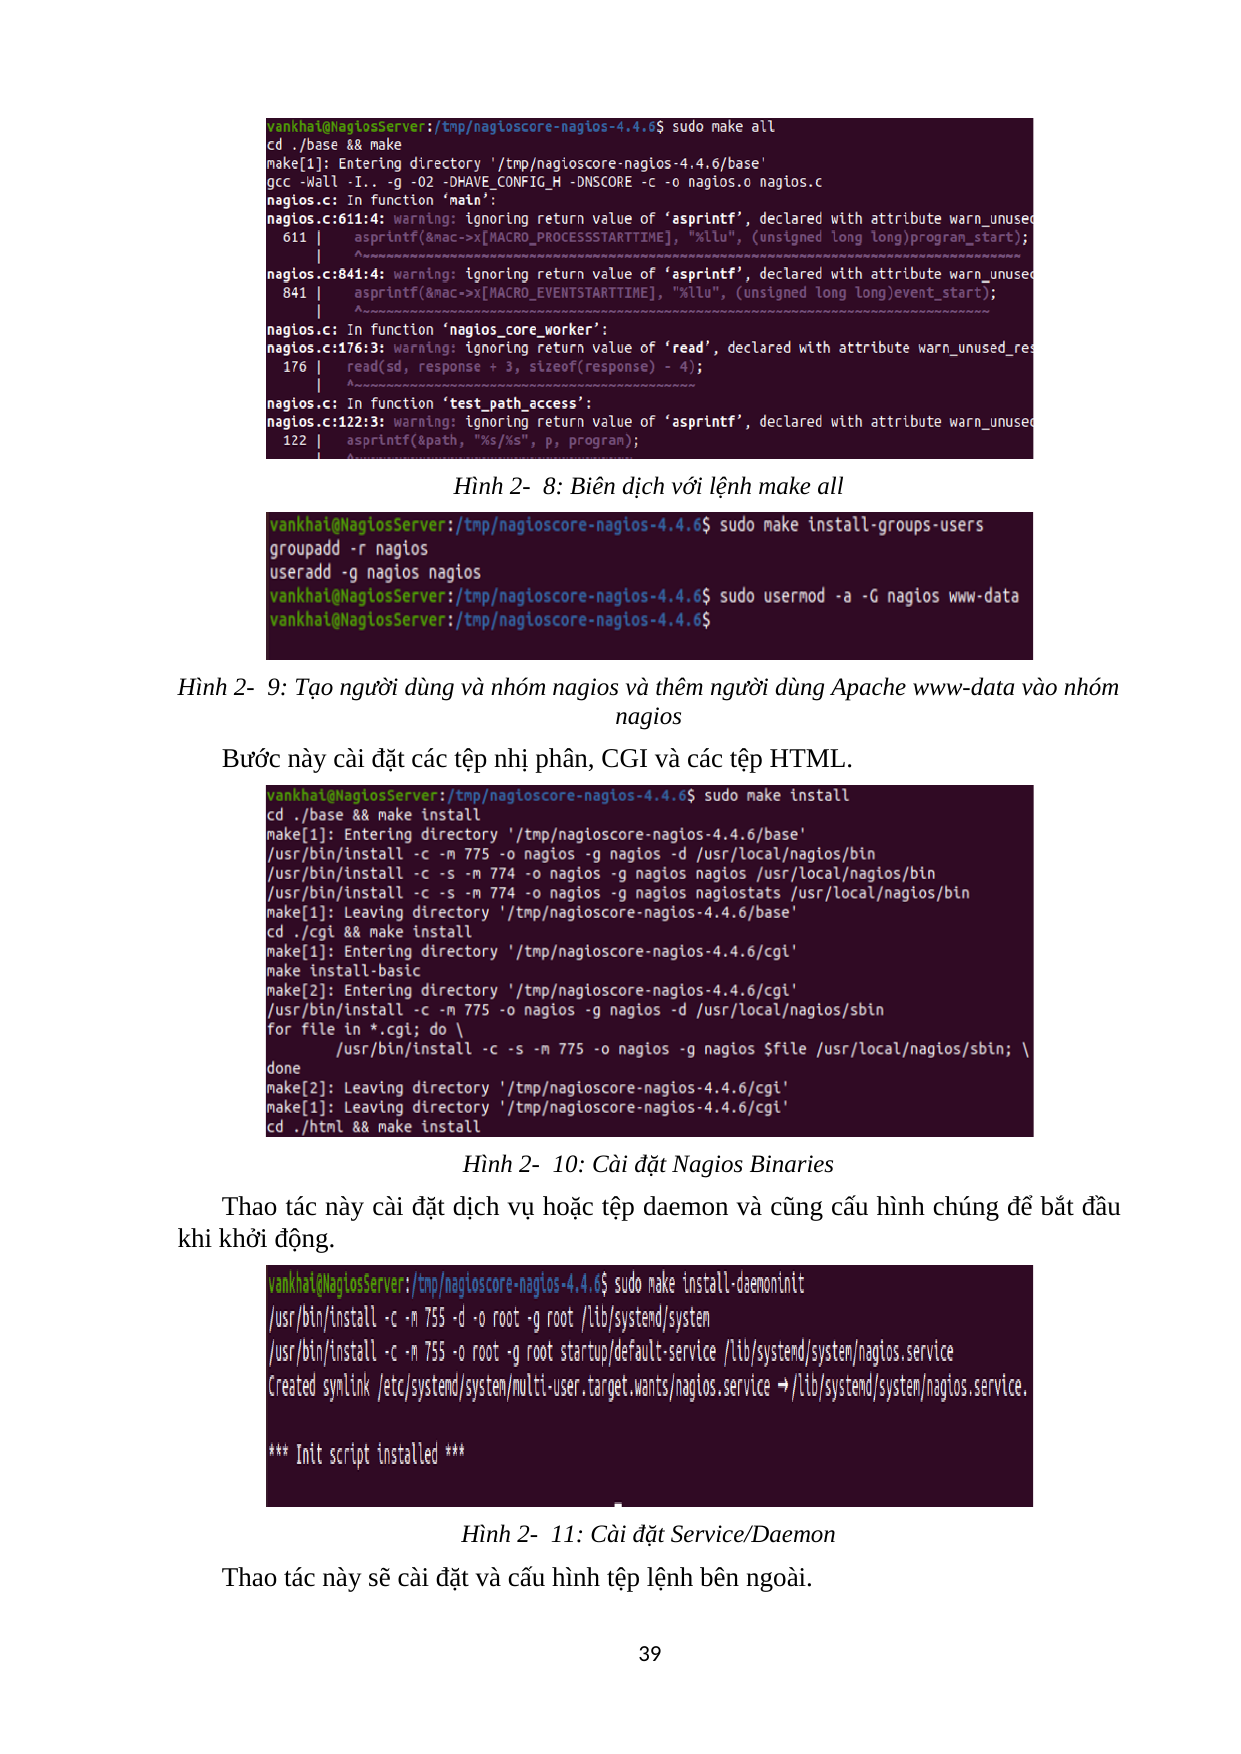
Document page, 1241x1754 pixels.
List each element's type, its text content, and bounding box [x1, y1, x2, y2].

text Hình 2- 10: Cài đặt Nagios Binaries [177, 1149, 1122, 1178]
text Hình 2- 9: Tạo người dùng và nhóm nagios và thêm người dùng Apache www-data vào nhóm nagios [177, 672, 1122, 730]
text Bước này cài đặt các tệp nhị phân, CGI và các tệp HTML. [177, 742, 1122, 773]
text Thao tác này cài đặt dịch vụ hoặc tệp daemon và cũng cấu hình chúng để bắt đầu khi khởi động. [177, 1191, 1122, 1253]
text Hình 2- 11: Cài đặt Service/Daemon [177, 1519, 1122, 1548]
picture [265, 785, 1034, 1137]
picture [266, 118, 1034, 459]
picture [266, 512, 1034, 660]
text Thao tác này sẽ cài đặt và cấu hình tệp lệnh bên ngoài. [177, 1561, 1122, 1592]
text Hình 2- 8: Biên dịch với lệnh make all [177, 471, 1122, 500]
picture [266, 1265, 1034, 1507]
